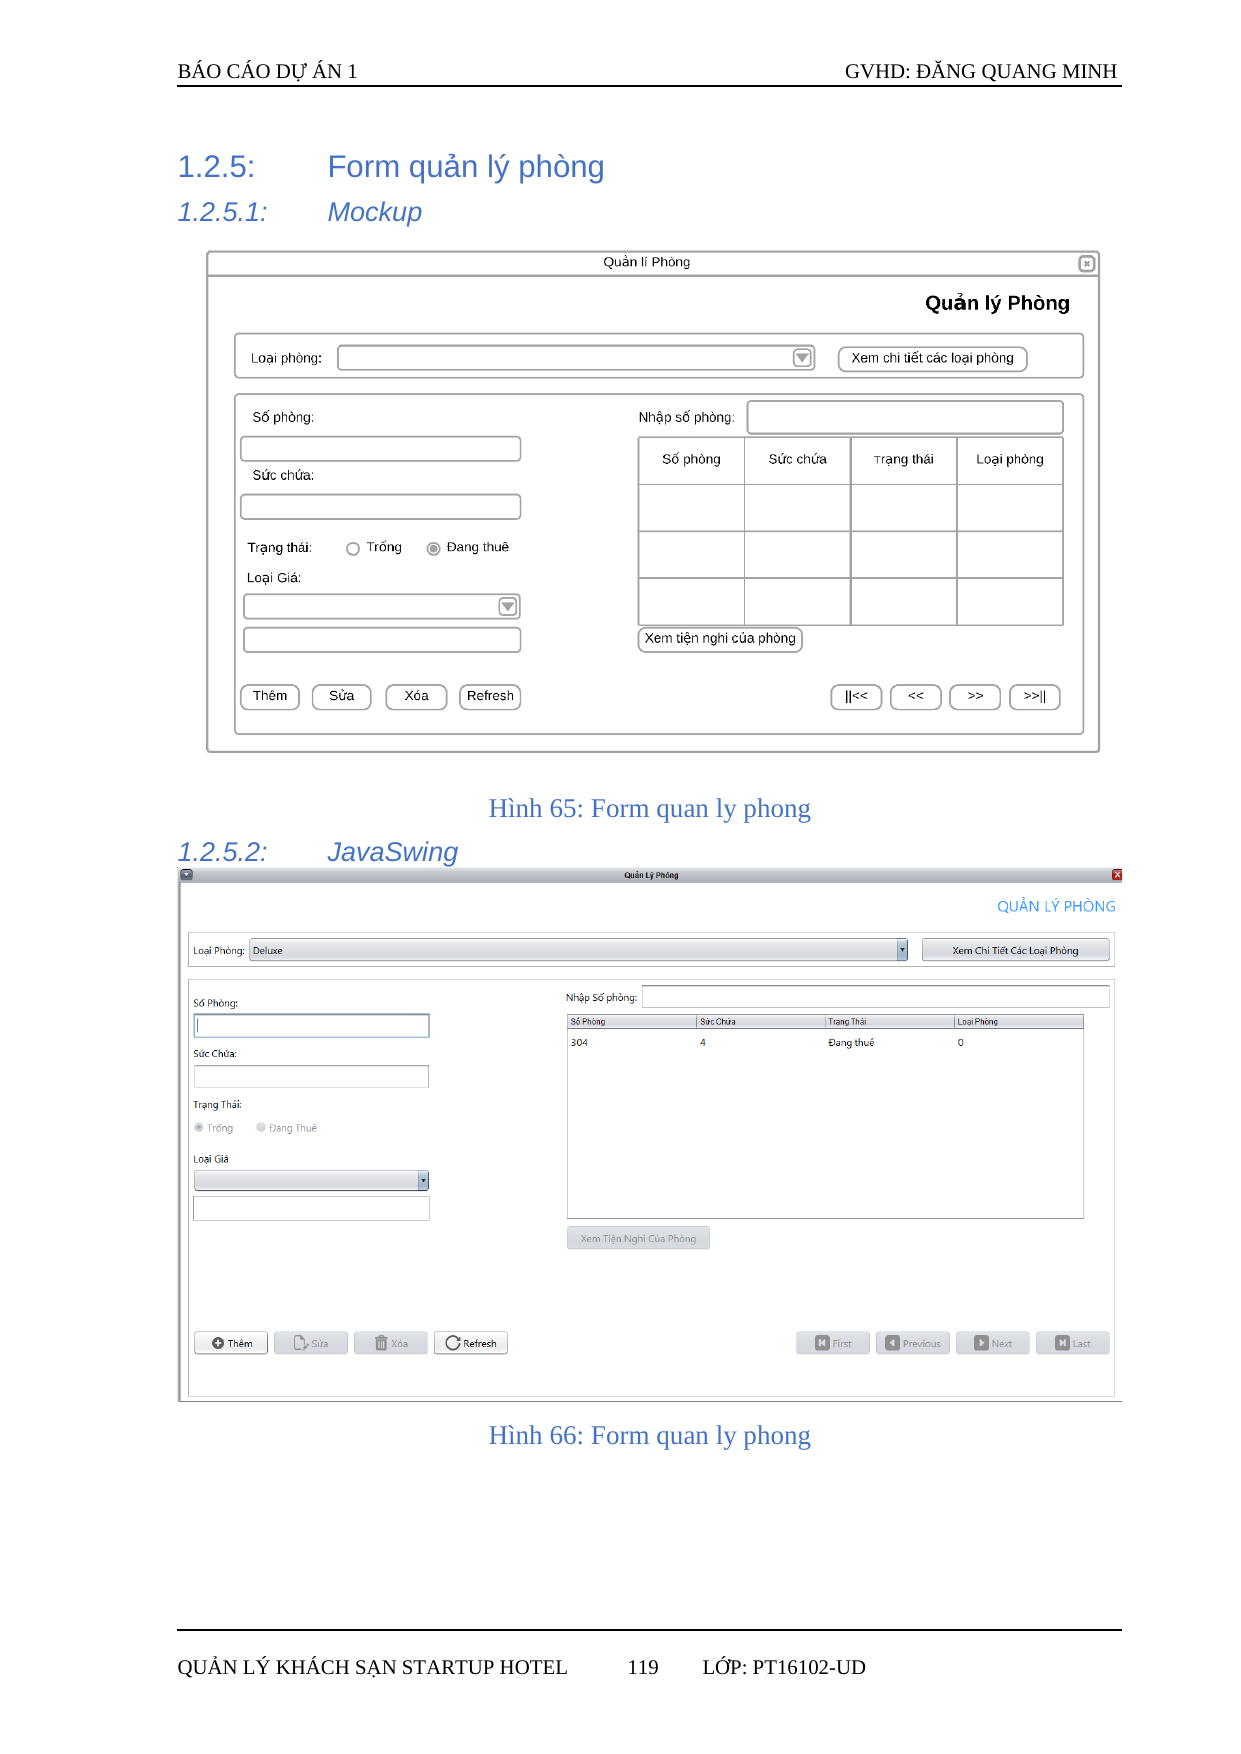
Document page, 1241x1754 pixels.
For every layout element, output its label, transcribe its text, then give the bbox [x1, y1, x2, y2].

subtitle Form quản lý phòng [177, 148, 1122, 184]
subtitle JavaSwing [177, 836, 1122, 867]
picture [177, 227, 1123, 776]
picture [177, 867, 1123, 1402]
subtitle Mockup [177, 196, 1122, 227]
